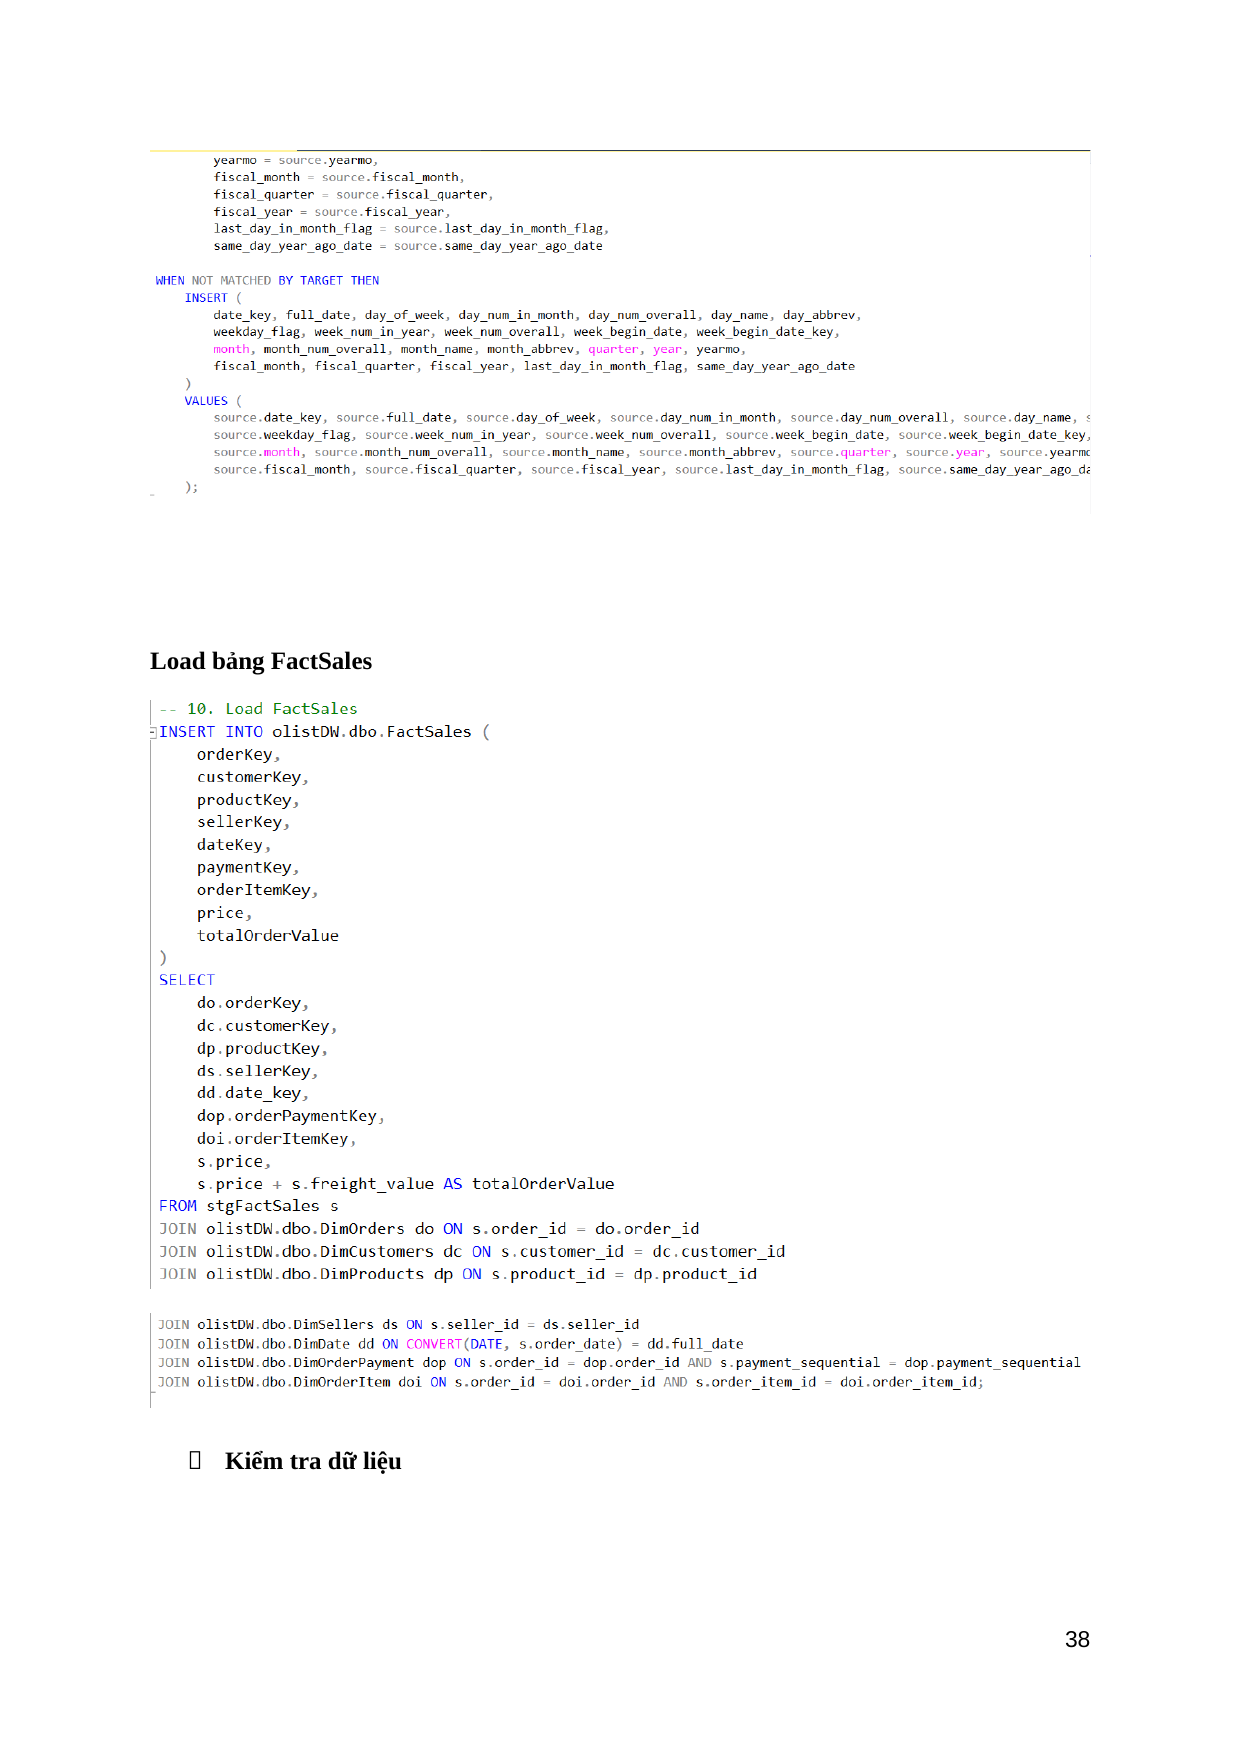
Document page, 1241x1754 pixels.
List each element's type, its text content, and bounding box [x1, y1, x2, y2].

picture [150, 150, 1091, 514]
text Load bảng FactSales [150, 646, 1090, 675]
list Kiểm tra dữ liệu [187, 1433, 1090, 1484]
picture [150, 700, 1091, 1289]
picture [150, 1313, 1091, 1408]
